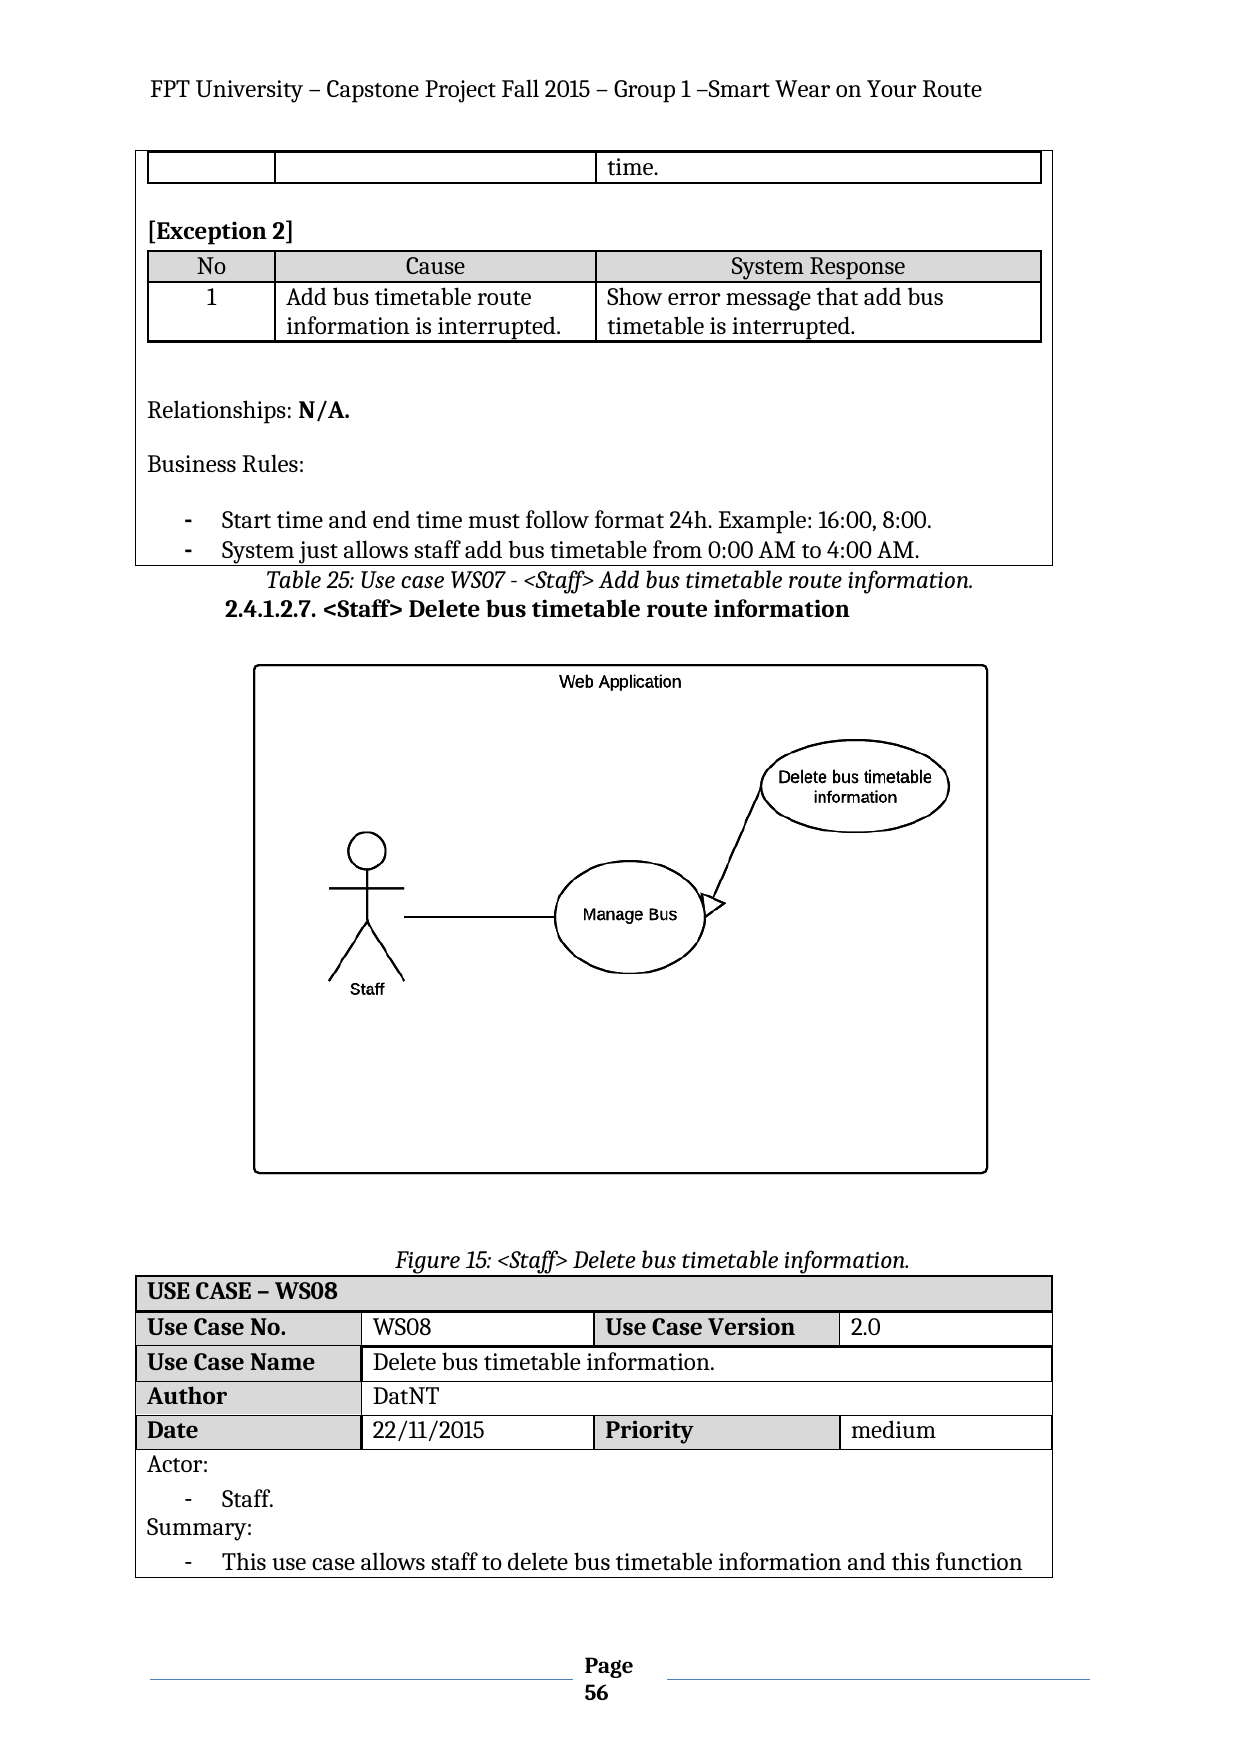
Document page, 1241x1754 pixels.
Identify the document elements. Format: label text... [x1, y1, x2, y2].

table_cell Date [137, 1416, 360, 1449]
table_cell 22/11/2015 [363, 1416, 593, 1449]
table_cell WS08 [362, 1313, 593, 1345]
table_cell Delete bus timetable information. [363, 1348, 1051, 1381]
table_cell Use Case Name [137, 1346, 360, 1381]
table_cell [136, 1450, 1052, 1577]
table_cell medium [841, 1416, 1051, 1449]
table_cell Use Case No. [136, 1313, 361, 1345]
table_cell Use Case Version [595, 1313, 839, 1345]
table_cell Author [136, 1382, 361, 1414]
text Figure 15: <Staff> Delete bus timetable information. [150, 1246, 1090, 1275]
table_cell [136, 151, 1052, 565]
picture [217, 627, 1024, 1210]
table_cell 2.0 [840, 1313, 1052, 1345]
table_header USE CASE – WS08 [137, 1277, 1051, 1310]
table_cell Priority [595, 1416, 839, 1449]
table_cell DatNT [362, 1382, 1052, 1414]
text Table 25: Use case WS07 - <Staff> Add bus timetable route information. [150, 566, 1090, 595]
subtitle <Staff> Delete bus timetable route information [225, 595, 1090, 624]
